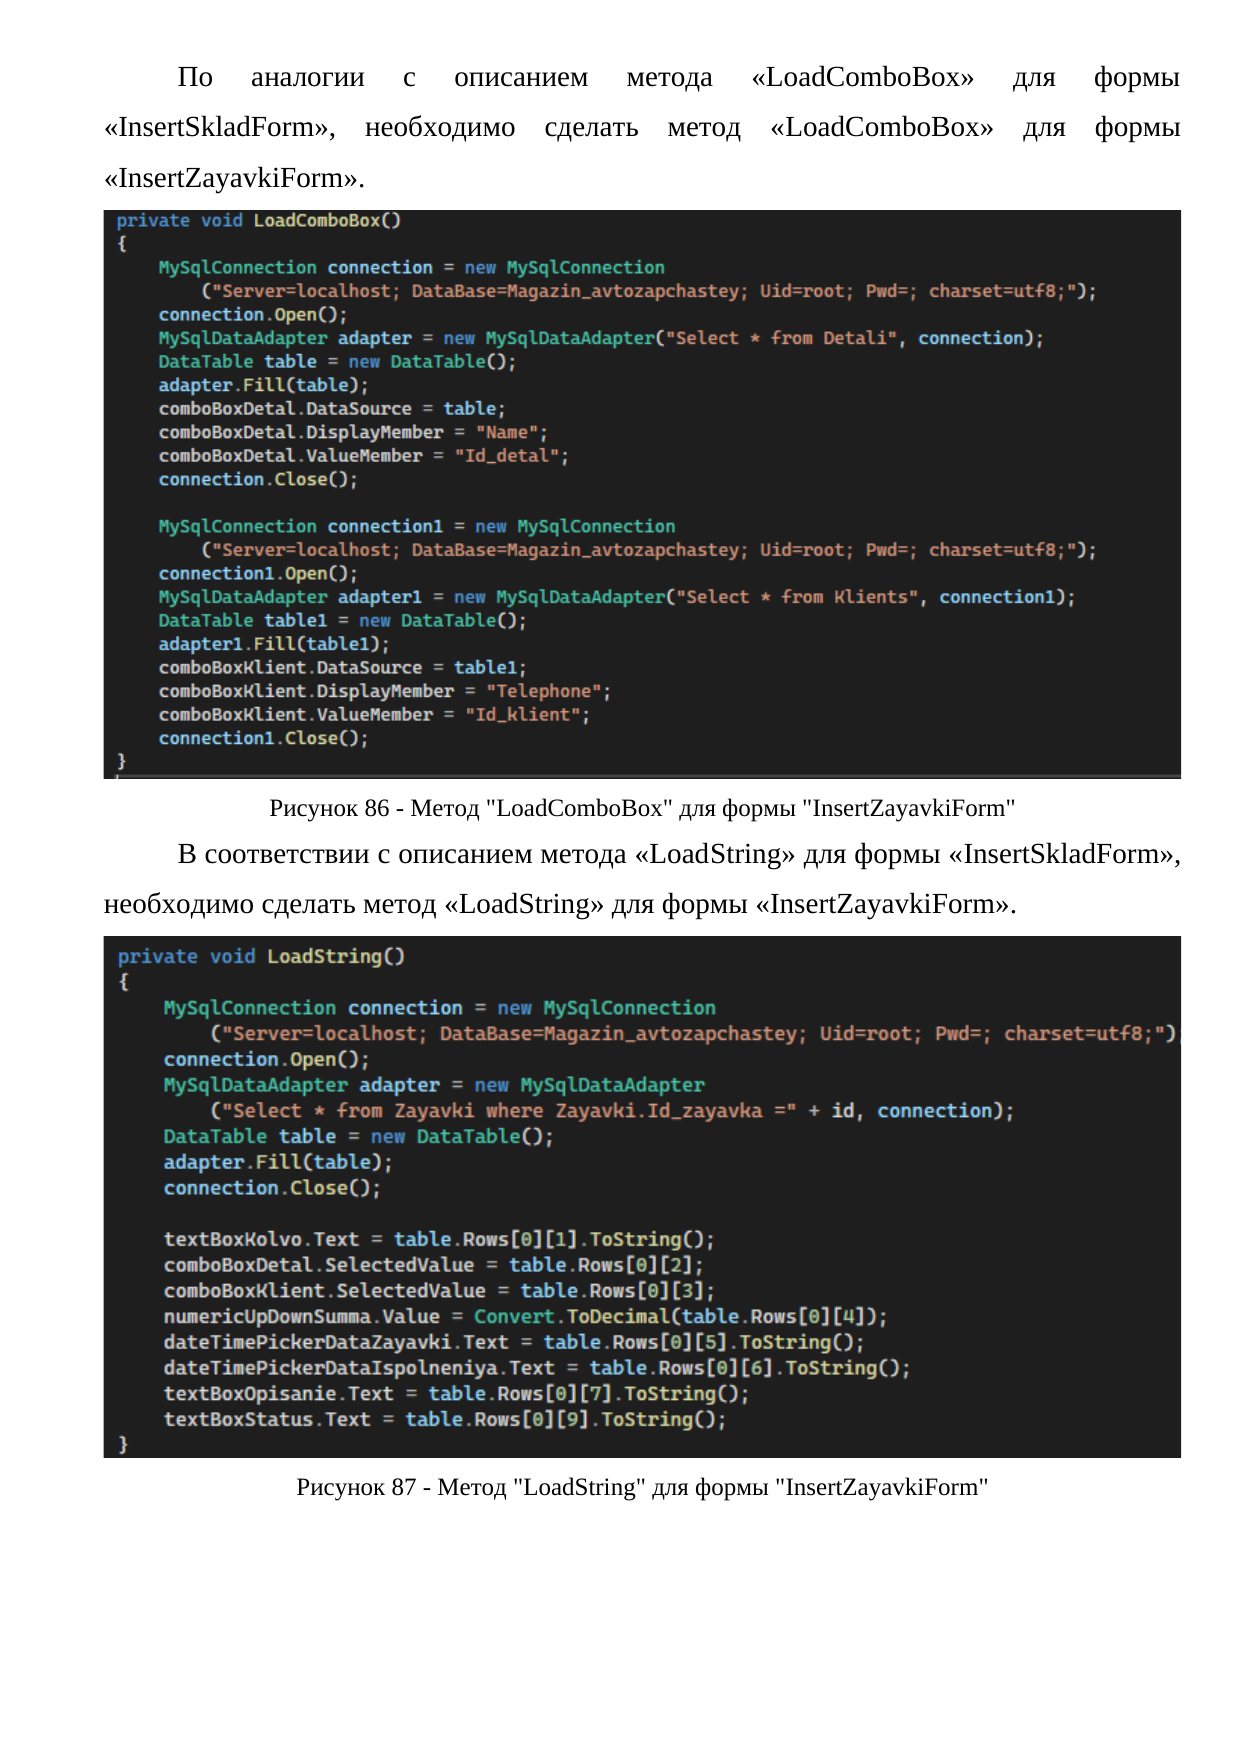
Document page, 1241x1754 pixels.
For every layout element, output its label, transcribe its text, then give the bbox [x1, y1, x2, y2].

picture [103, 210, 1182, 779]
text По аналогии с описанием метода «LoadComboBox» для формы «InsertSkladForm», необходимо сделать метод «LoadComboBox» для формы «InsertZayavkiForm». [103, 59, 1181, 193]
text В соответствии с описанием метода «LoadString» для формы «InsertSkladForm», необходимо сделать метод «LoadString» для формы «InsertZayavkiForm». [103, 836, 1181, 920]
picture [103, 936, 1182, 1458]
